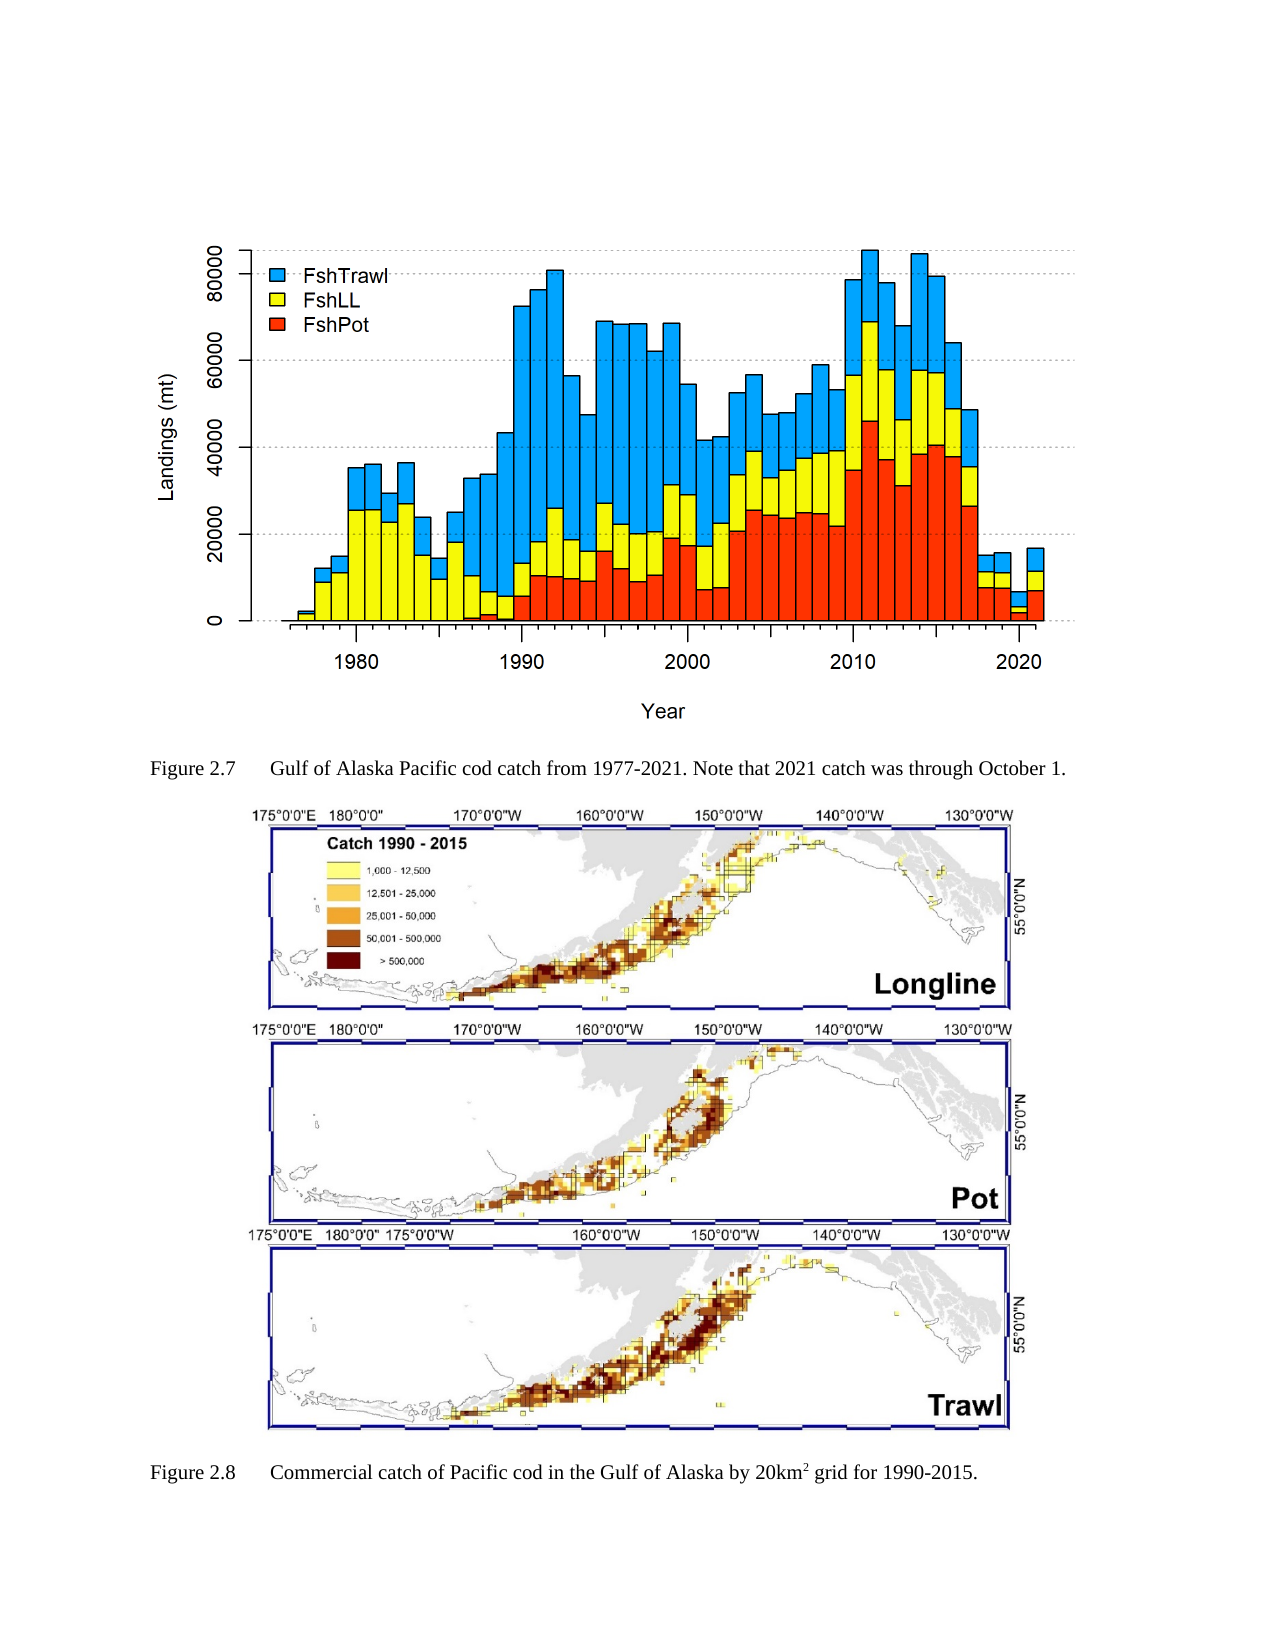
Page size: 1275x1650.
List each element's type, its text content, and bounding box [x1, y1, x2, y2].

text Figure 2.7 Gulf of Alaska Pacific cod catch from 1977-2021. Note that 2021 catch was through October 1. [150, 756, 1125, 780]
picture [150, 150, 1125, 750]
text Figure 2.8 Commercial catch of Pacific cod in the Gulf of Alaska by 20km2 grid for 1990-2015. [150, 1460, 1125, 1484]
picture [241, 792, 1034, 1454]
